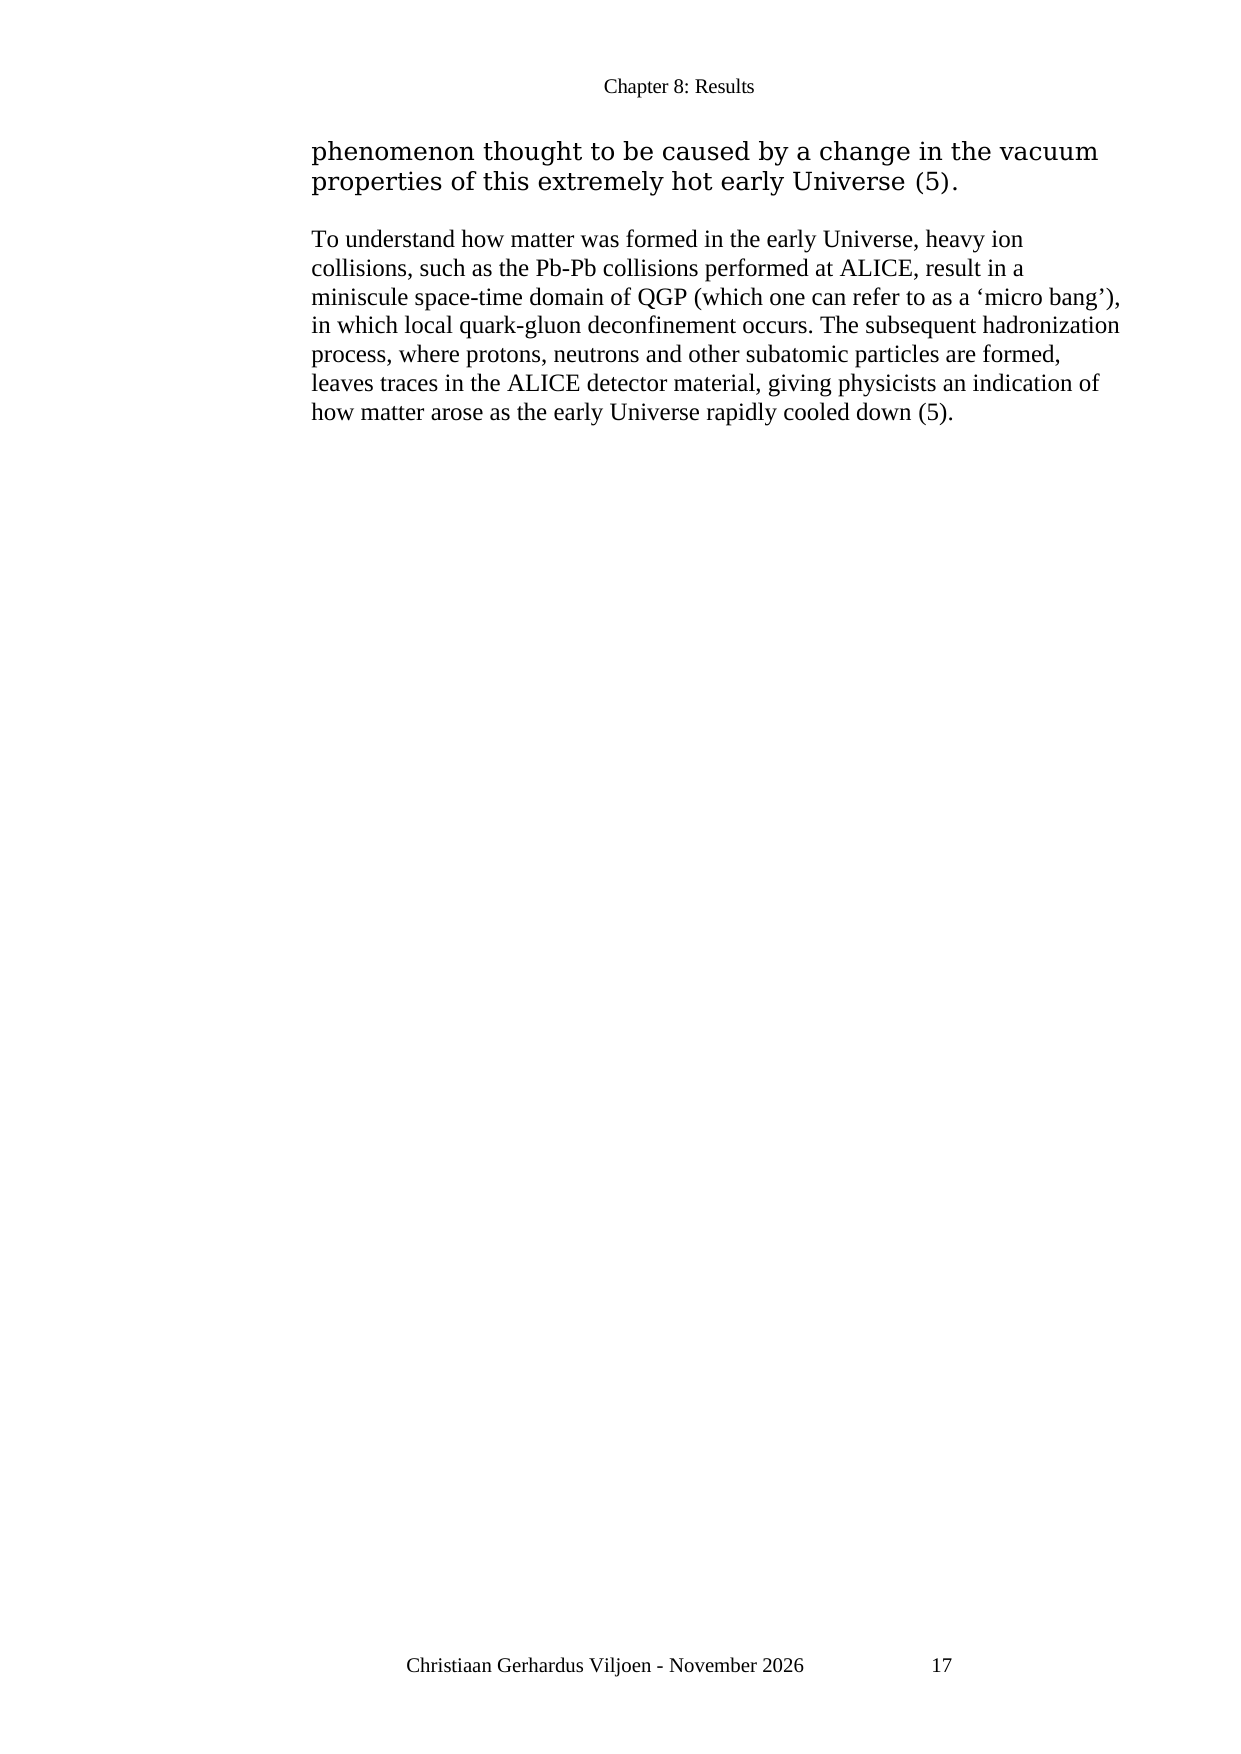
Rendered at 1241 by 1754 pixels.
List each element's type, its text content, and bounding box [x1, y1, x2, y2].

text To understand how matter was formed in the early Universe, heavy ion collisions, such as the Pb-Pb collisions performed at ALICE, result in a miniscule space-time domain of QGP (which one can refer to as a ‘micro bang’), in which local quark-gluon deconfinement occurs. The subsequent hadronization process, where protons, neutrons and other subatomic particles are formed, leaves traces in the ALICE detector material, giving physicists an indication of how matter arose as the early Universe rapidly cooled down . [311, 224, 1122, 425]
